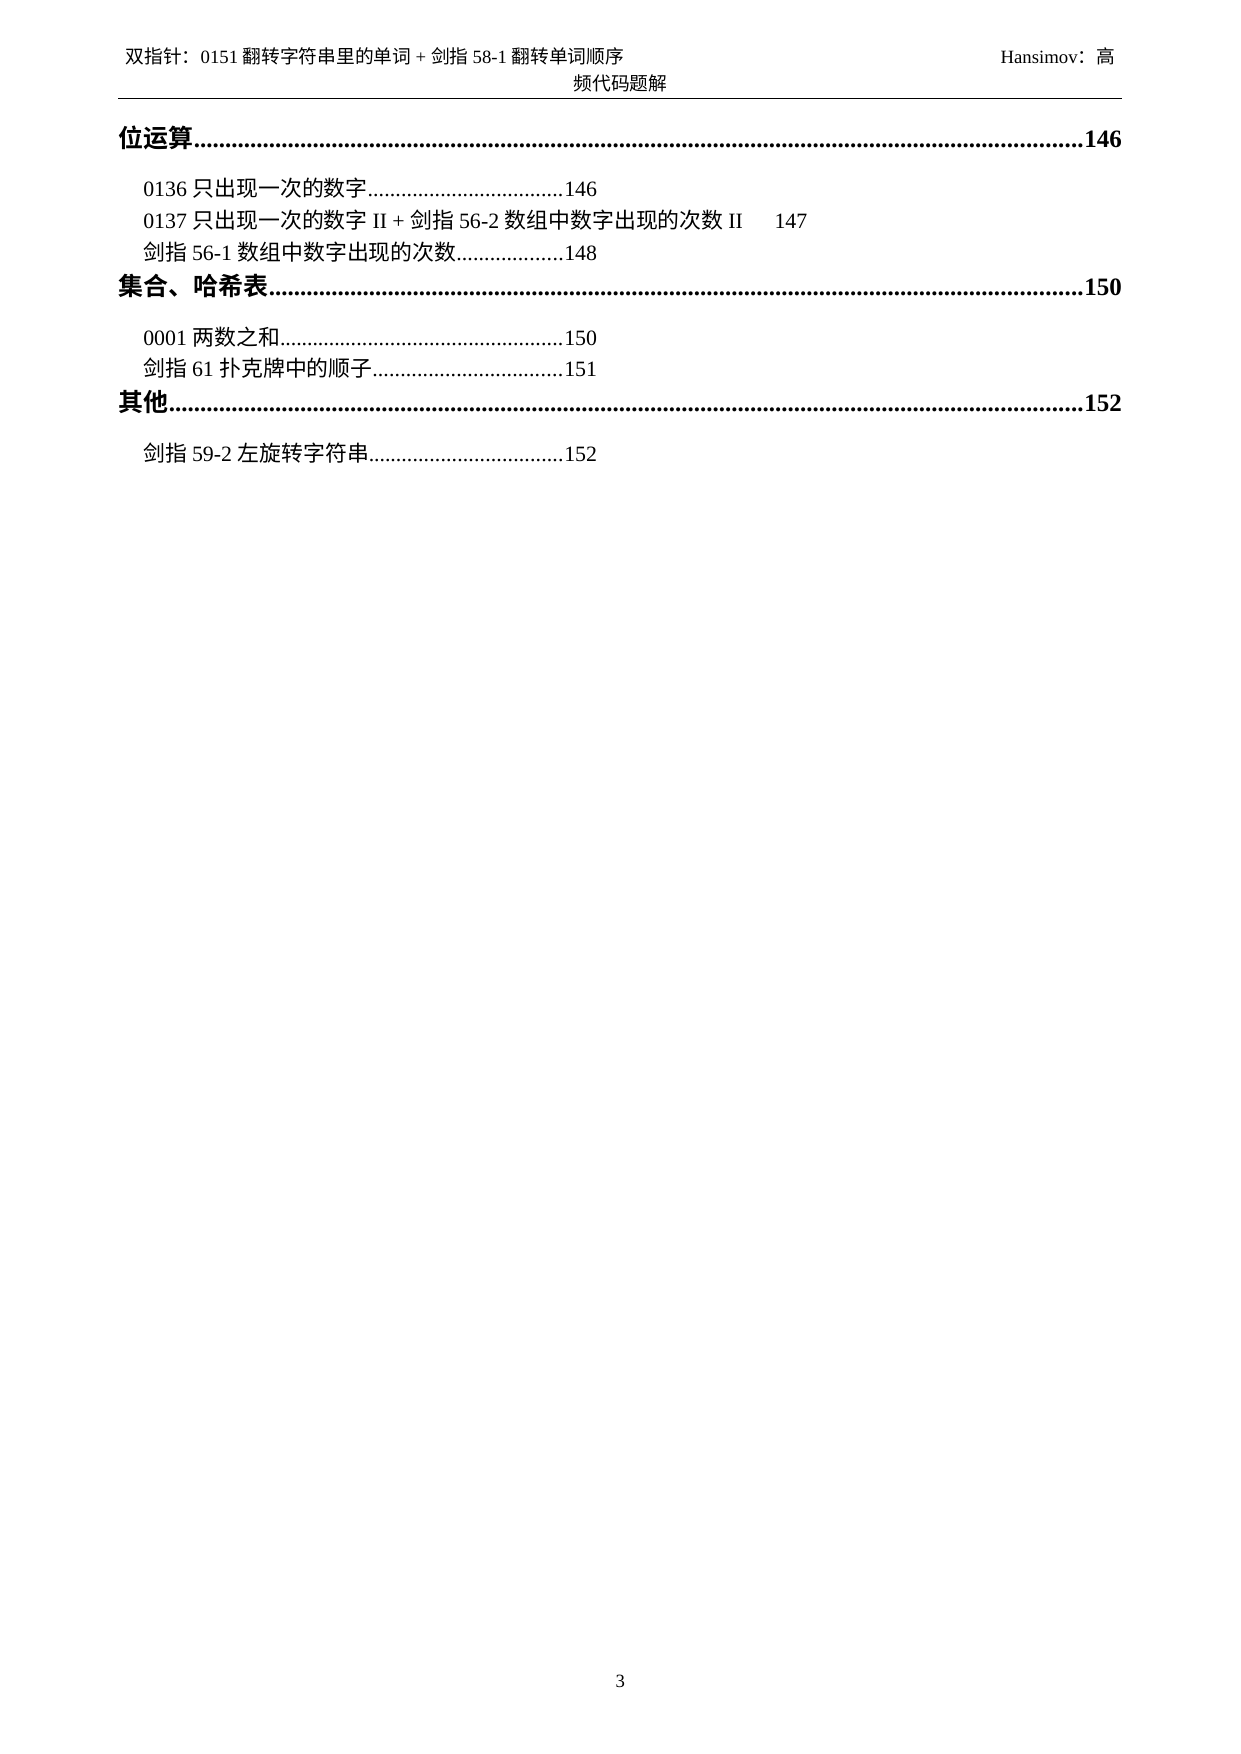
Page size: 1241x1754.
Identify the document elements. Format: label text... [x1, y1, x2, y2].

text 其他 152 [118, 383, 1122, 419]
text 0001 两数之和 150 [143, 319, 1122, 351]
text 剑指 56-1 数组中数字出现的次数 148 [143, 235, 1122, 266]
text 集合、哈希表 150 [118, 266, 1122, 303]
text 剑指 59-2 左旋转字符串 152 [143, 436, 1122, 468]
text 0136 只出现一次的数字 146 [143, 171, 1122, 203]
text 0137 只出现一次的数字 II + 剑指 56-2 数组中数字出现的次数 II 147 [143, 203, 1122, 235]
text 剑指 61 扑克牌中的顺子 151 [143, 351, 1122, 383]
text 位运算 146 [118, 118, 1122, 154]
